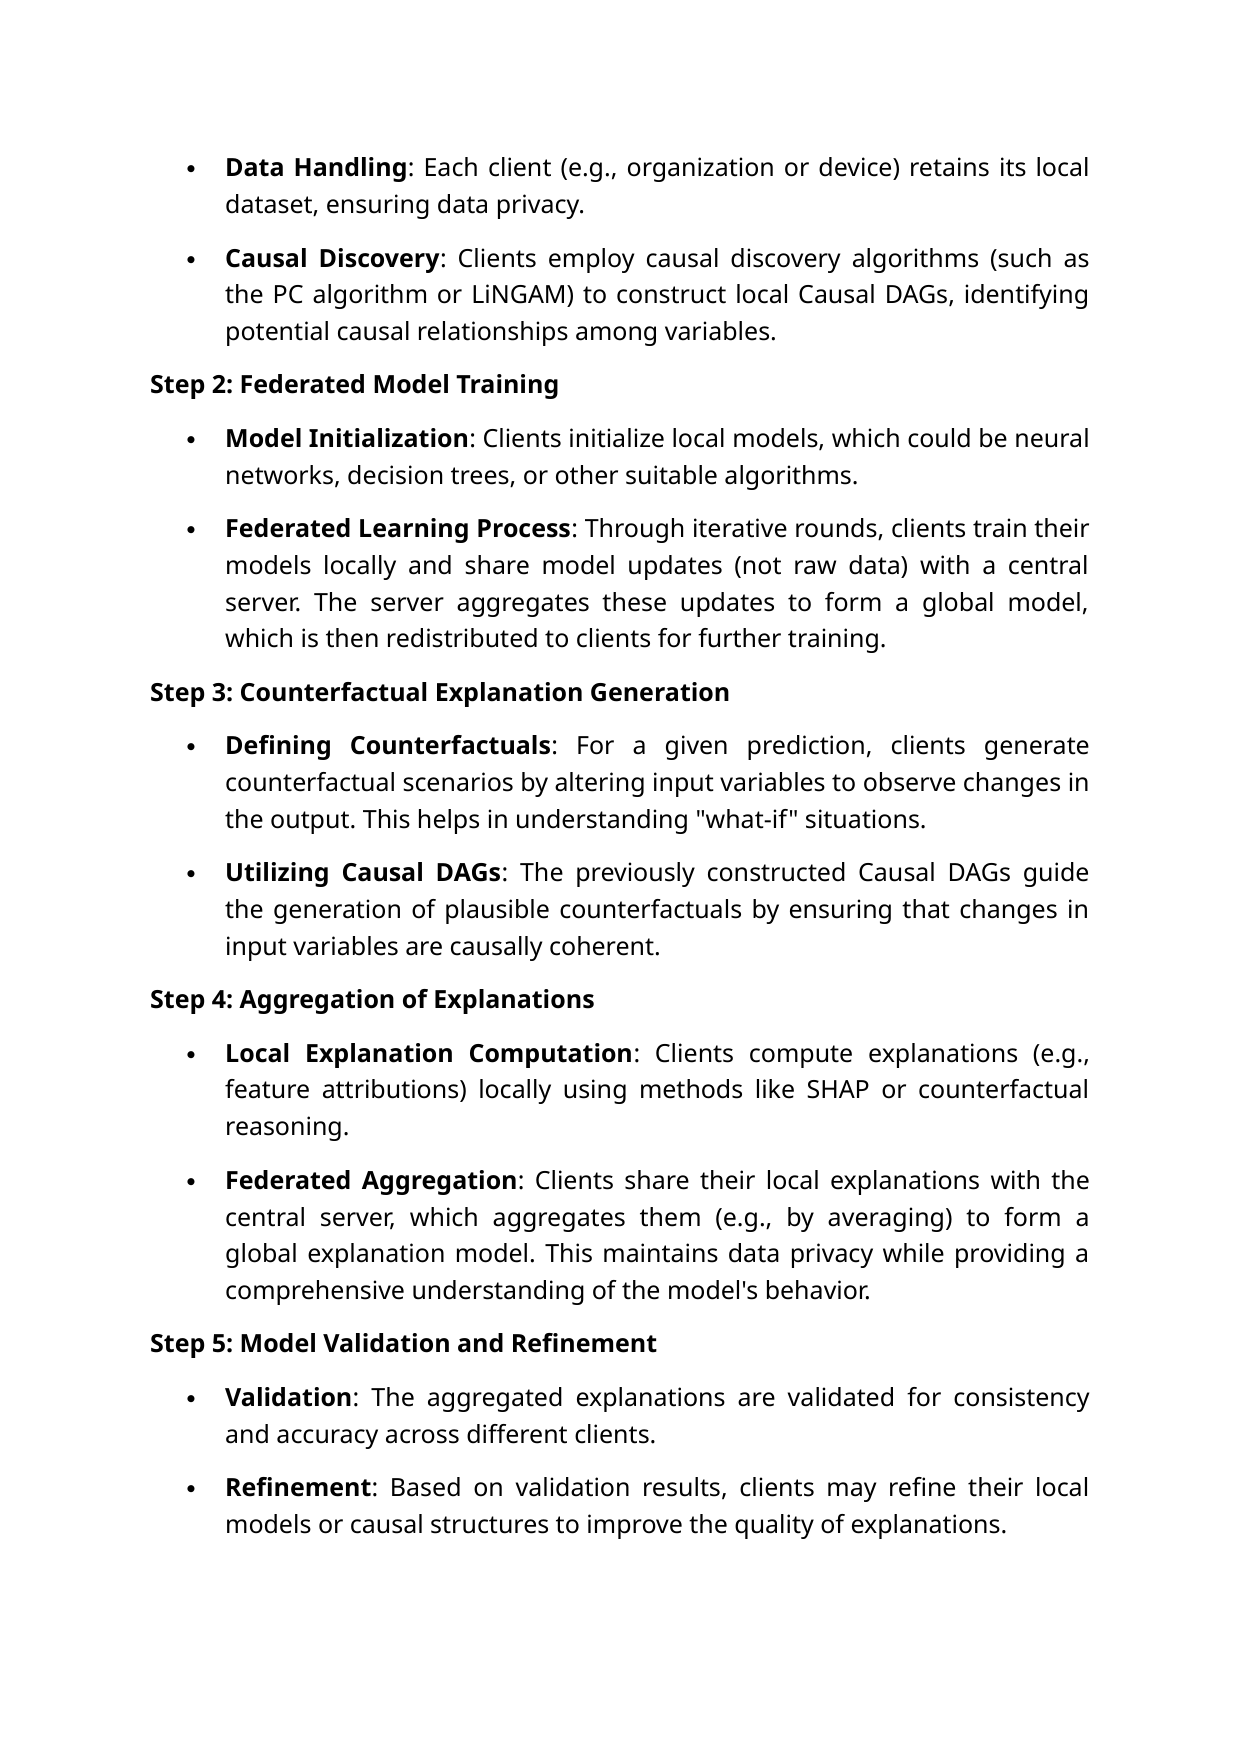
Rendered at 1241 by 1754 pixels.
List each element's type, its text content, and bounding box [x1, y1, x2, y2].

list Validation: The aggregated explanations are validated for consistency and accuracy across different clients. [187, 1379, 1090, 1450]
list Local Explanation Computation: Clients compute explanations (e.g., feature attributions) locally using methods like SHAP or counterfactual reasoning. [187, 1035, 1090, 1143]
list Model Initialization: Clients initialize local models, which could be neural networks, decision trees, or other suitable algorithms. [187, 421, 1090, 491]
list Utilizing Causal DAGs: The previously constructed Causal DAGs guide the generation of plausible counterfactuals by ensuring that changes in input variables are causally coherent. [187, 855, 1090, 963]
text Step 5: Model Validation and Refinement [150, 1326, 1090, 1360]
list Defining Counterfactuals: For a given prediction, clients generate counterfactual scenarios by altering input variables to observe changes in the output. This helps in understanding "what-if" situations. [187, 728, 1090, 836]
list Federated Learning Process: Through iterative rounds, clients train their models locally and share model updates (not raw data) with a central server. The server aggregates these updates to form a global model, which is then redistributed to clients for further training. [187, 511, 1090, 655]
list Federated Aggregation: Clients share their local explanations with the central server, which aggregates them (e.g., by averaging) to form a global explanation model. This maintains data privacy while providing a comprehensive understanding of the model's behavior. [187, 1162, 1090, 1307]
list Data Handling: Each client (e.g., organization or device) retains its local dataset, ensuring data privacy. [187, 150, 1090, 221]
list Refinement: Based on validation results, clients may refine their local models or causal structures to improve the quality of explanations. [187, 1470, 1090, 1541]
text Step 2: Federated Model Training [150, 367, 1090, 401]
list Causal Discovery: Clients employ causal discovery algorithms (such as the PC algorithm or LiNGAM) to construct local Causal DAGs, identifying potential causal relationships among variables. [187, 240, 1090, 348]
text Step 3: Counterfactual Explanation Generation [150, 674, 1090, 709]
text Step 4: Aggregation of Explanations [150, 982, 1090, 1016]
